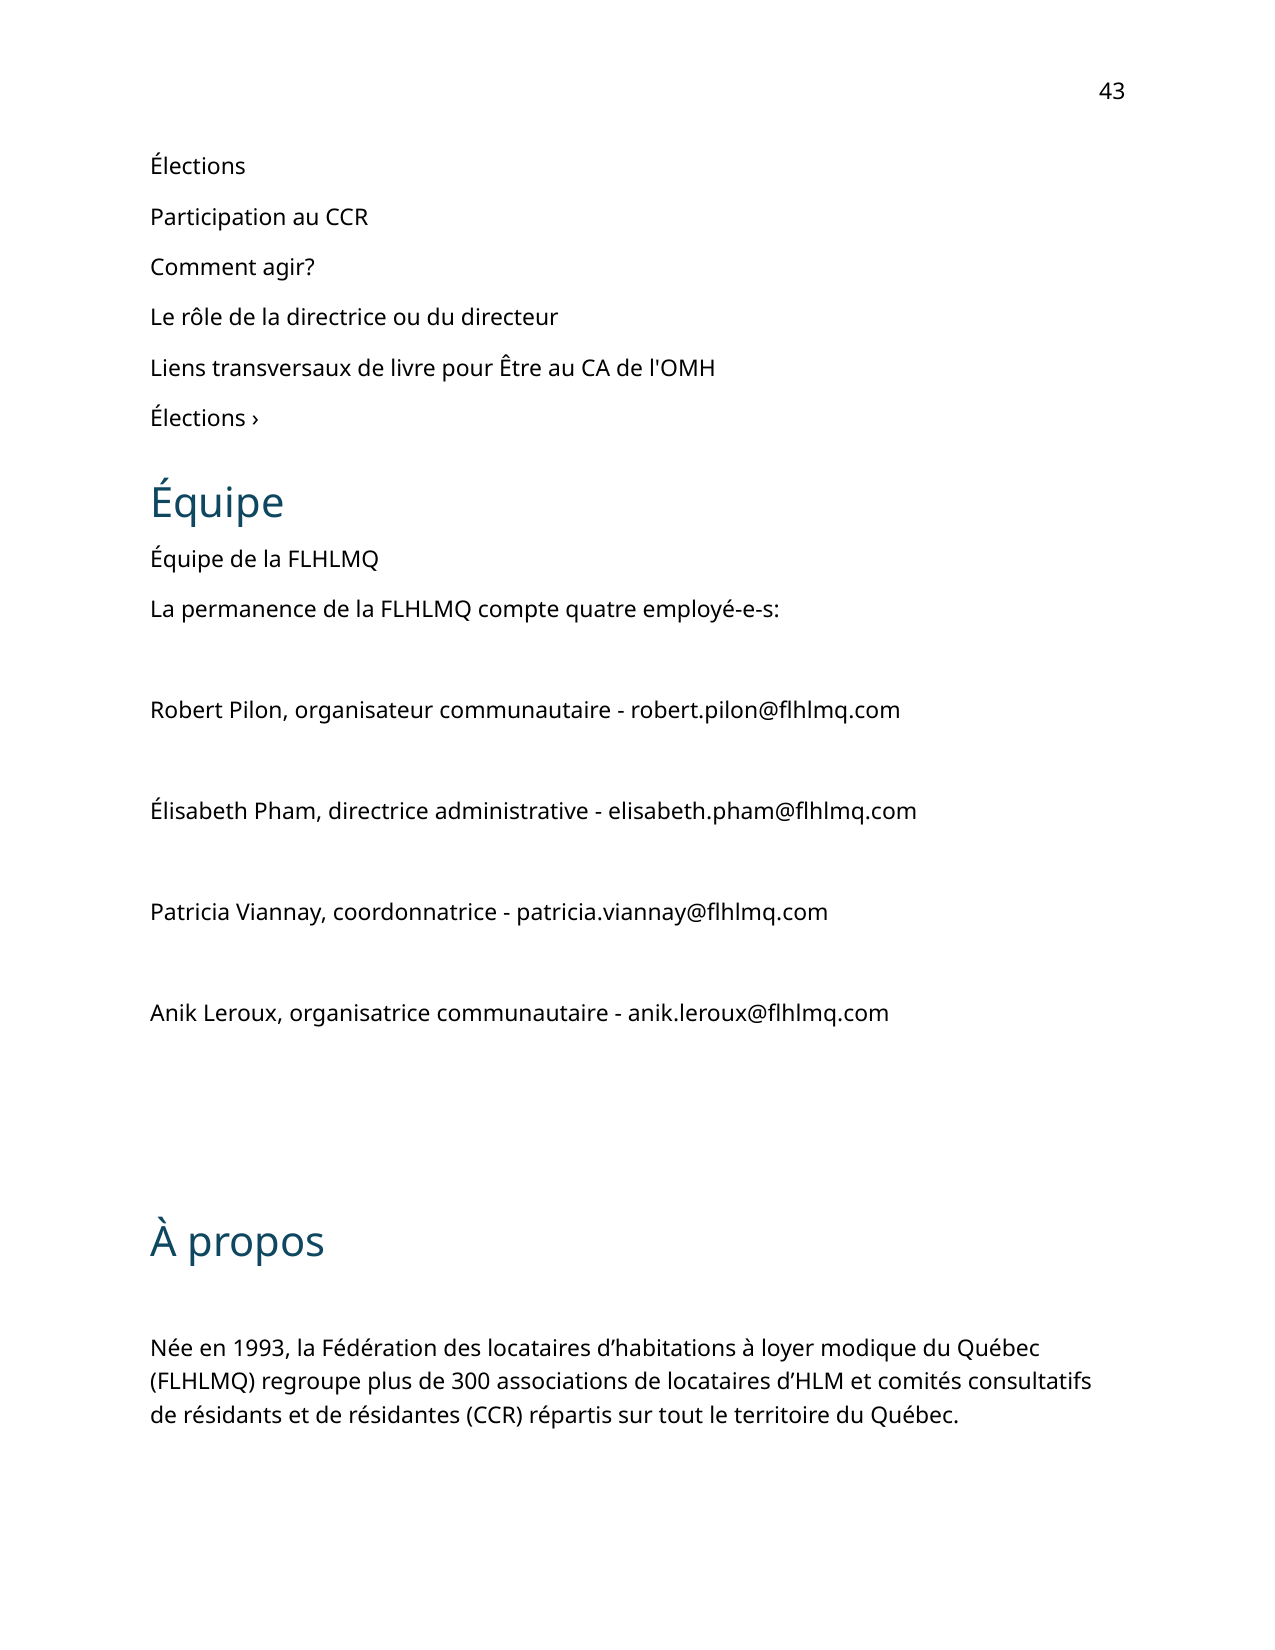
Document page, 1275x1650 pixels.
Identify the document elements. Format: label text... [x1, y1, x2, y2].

text Élections [150, 150, 1125, 181]
text La permanence de la FLHLMQ compte quatre employé-e-s: [150, 593, 1125, 624]
subtitle Équipe [150, 473, 1125, 530]
text Robert Pilon, organisateur communautaire - robert.pilon@flhlmq.com [150, 694, 1125, 725]
subtitle À propos [150, 1211, 1125, 1268]
text Patricia Viannay, coordonnatrice - patricia.viannay@flhlmq.com [150, 896, 1125, 927]
text Comment agir? [150, 251, 1125, 282]
text Équipe de la FLHLMQ [150, 543, 1125, 574]
text Élections › [150, 402, 1125, 433]
text Liens transversaux de livre pour Être au CA de l'OMH [150, 352, 1125, 383]
text Née en 1993, la Fédération des locataires d’habitations à loyer modique du Québec (FLHLMQ) regroupe plus de 300 associations de locataires d’HLM et comités consultatifs de résidants et de résidantes (CCR) répartis sur tout le territoire du Québec. [150, 1331, 1125, 1430]
text Participation au CCR [150, 200, 1125, 232]
text Le rôle de la directrice ou du directeur [150, 301, 1125, 332]
text Anik Leroux, organisatrice communautaire - anik.leroux@flhlmq.com [150, 997, 1125, 1028]
text Élisabeth Pham, directrice administrative - elisabeth.pham@flhlmq.com [150, 795, 1125, 826]
